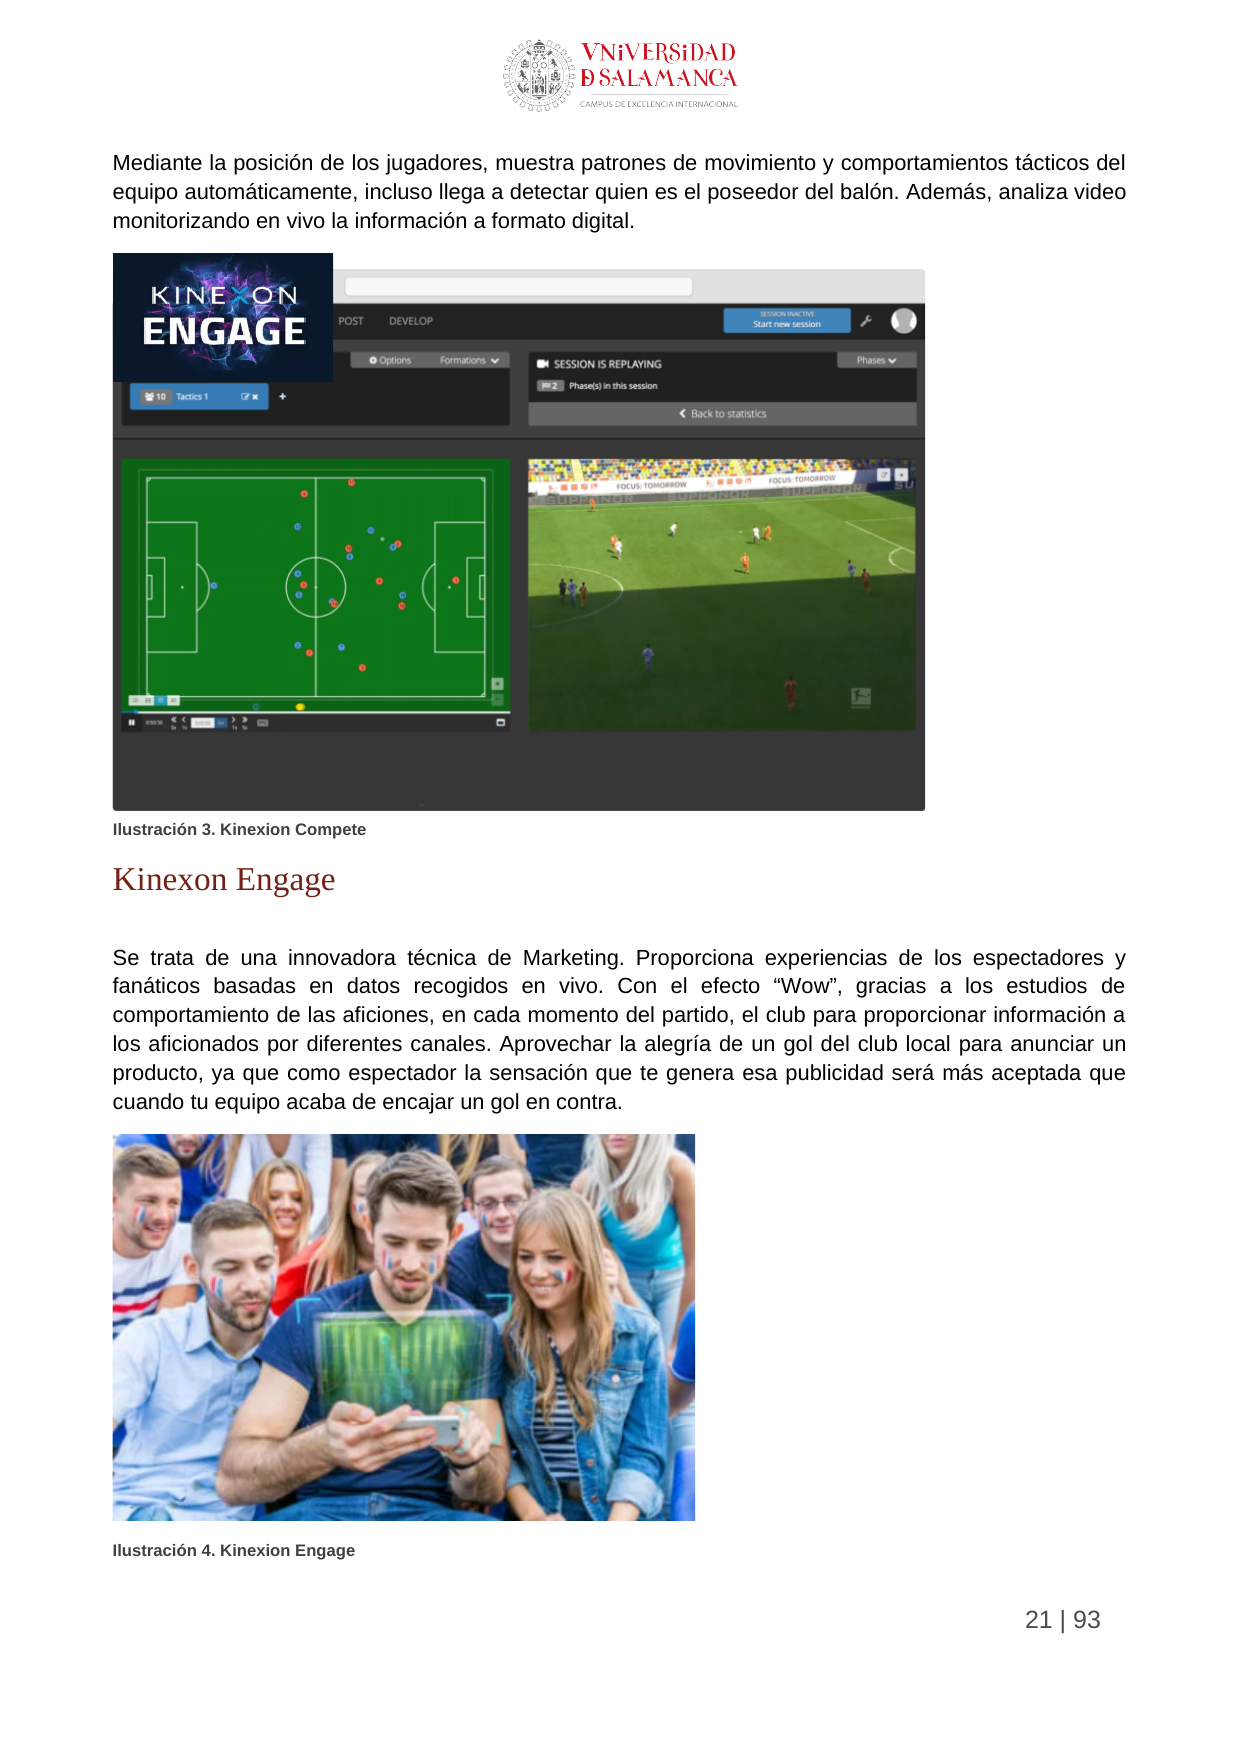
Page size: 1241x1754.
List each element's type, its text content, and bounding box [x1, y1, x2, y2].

picture [112, 253, 926, 429]
picture [112, 1134, 696, 1521]
text Mediante la posición de los jugadores, muestra patrones de movimiento y comportamientos tácticos del equipo automáticamente, incluso llega a detectar quien es el poseedor del balón. Además, analiza video monitorizando en vivo la información a formato digital. [112, 150, 1128, 233]
picture [499, 36, 742, 116]
text Se trata de una innovadora técnica de Marketing. Proporciona experiencias de los espectadores y fanáticos basadas en datos recogidos en vivo. Con el efecto “Wow”, gracias a los estudios de comportamiento de las aficiones, en cada momento del partido, el club para proporcionar información a los aficionados por diferentes canales. Aprovechar la alegría de un gol del club local para anunciar un producto, ya que como espectador la sensación que te genera esa publicidad será más aceptada que cuando tu equipo acaba de encajar un gol en contra. [112, 944, 1128, 1114]
subtitle Kinexon Engage [112, 429, 1128, 898]
